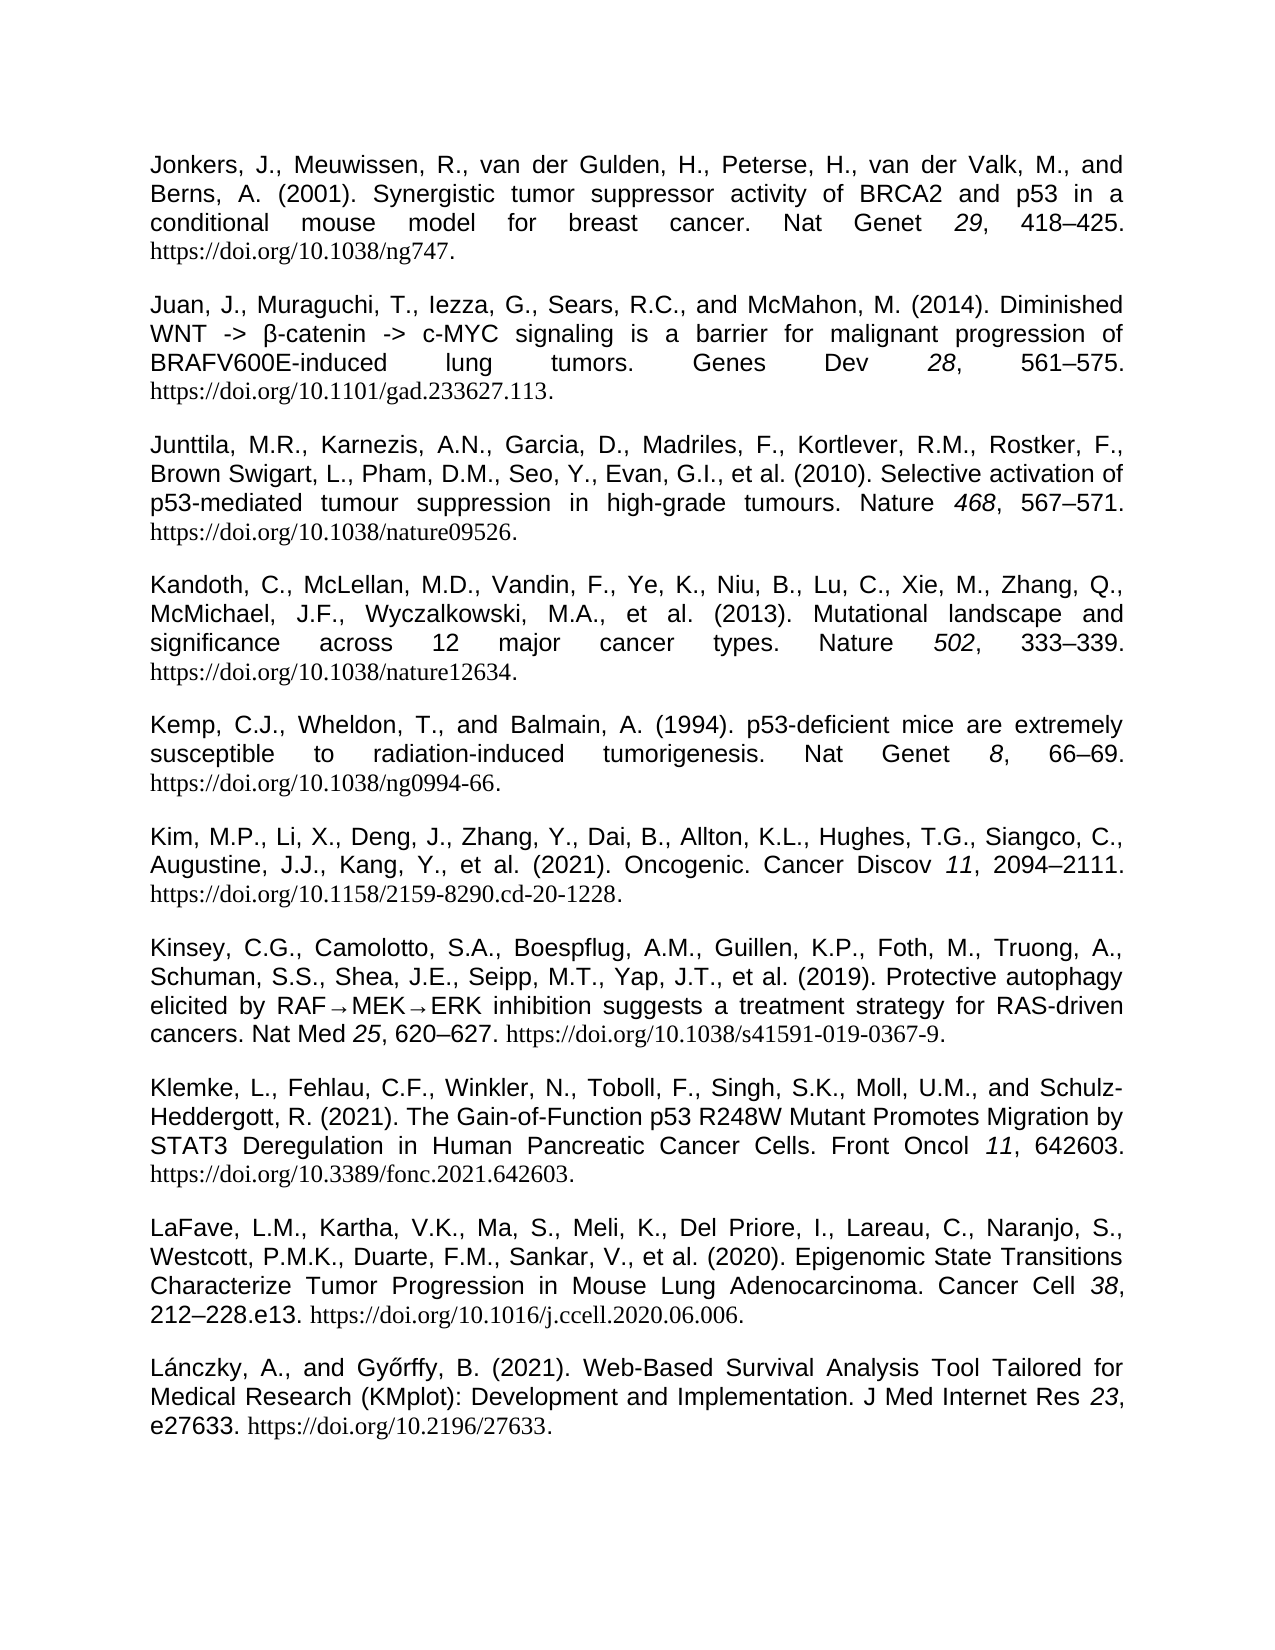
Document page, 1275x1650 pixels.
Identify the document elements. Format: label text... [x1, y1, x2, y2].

text Lánczky, A., and Győrffy, B. (2021). Web-Based Survival Analysis Tool Tailored for Medical Research (KMplot): Development and Implementation. J Med Internet Res 23, e27633. https://doi.org/10.2196/27633. [150, 1353, 1125, 1440]
text Juan, J., Muraguchi, T., Iezza, G., Sears, R.C., and McMahon, M. (2014). Diminished WNT -> β-catenin -> c-MYC signaling is a barrier for malignant progression of BRAFV600E-induced lung tumors. Genes Dev 28, 561–575. https://doi.org/10.1101/gad.233627.113. [150, 290, 1125, 405]
text Kinsey, C.G., Camolotto, S.A., Boespflug, A.M., Guillen, K.P., Foth, M., Truong, A., Schuman, S.S., Shea, J.E., Seipp, M.T., Yap, J.T., et al. (2019). Protective autophagy elicited by RAF→MEK→ERK inhibition suggests a treatment strategy for RAS-driven cancers. Nat Med 25, 620–627. https://doi.org/10.1038/s41591-019-0367-9. [150, 933, 1125, 1048]
text Junttila, M.R., Karnezis, A.N., Garcia, D., Madriles, F., Kortlever, R.M., Rostker, F., Brown Swigart, L., Pham, D.M., Seo, Y., Evan, G.I., et al. (2010). Selective activation of p53-mediated tumour suppression in high-grade tumours. Nature 468, 567–571. https://doi.org/10.1038/nature09526. [150, 430, 1125, 545]
text Kim, M.P., Li, X., Deng, J., Zhang, Y., Dai, B., Allton, K.L., Hughes, T.G., Siangco, C., Augustine, J.J., Kang, Y., et al. (2021). Oncogenic. Cancer Discov 11, 2094–2111. https://doi.org/10.1158/2159-8290.cd-20-1228. [150, 822, 1125, 908]
text Kandoth, C., McLellan, M.D., Vandin, F., Ye, K., Niu, B., Lu, C., Xie, M., Zhang, Q., McMichael, J.F., Wyczalkowski, M.A., et al. (2013). Mutational landscape and significance across 12 major cancer types. Nature 502, 333–339. https://doi.org/10.1038/nature12634. [150, 570, 1125, 685]
text Kemp, C.J., Wheldon, T., and Balmain, A. (1994). p53-deficient mice are extremely susceptible to radiation-induced tumorigenesis. Nat Genet 8, 66–69. https://doi.org/10.1038/ng0994-66. [150, 710, 1125, 797]
text Jonkers, J., Meuwissen, R., van der Gulden, H., Peterse, H., van der Valk, M., and Berns, A. (2001). Synergistic tumor suppressor activity of BRCA2 and p53 in a conditional mouse model for breast cancer. Nat Genet 29, 418–425. https://doi.org/10.1038/ng747. [150, 150, 1125, 265]
text Klemke, L., Fehlau, C.F., Winkler, N., Toboll, F., Singh, S.K., Moll, U.M., and Schulz-Heddergott, R. (2021). The Gain-of-Function p53 R248W Mutant Promotes Migration by STAT3 Deregulation in Human Pancreatic Cancer Cells. Front Oncol 11, 642603. https://doi.org/10.3389/fonc.2021.642603. [150, 1073, 1125, 1188]
text LaFave, L.M., Kartha, V.K., Ma, S., Meli, K., Del Priore, I., Lareau, C., Naranjo, S., Westcott, P.M.K., Duarte, F.M., Sankar, V., et al. (2020). Epigenomic State Transitions Characterize Tumor Progression in Mouse Lung Adenocarcinoma. Cancer Cell 38, 212–228.e13. https://doi.org/10.1016/j.ccell.2020.06.006. [150, 1213, 1125, 1328]
